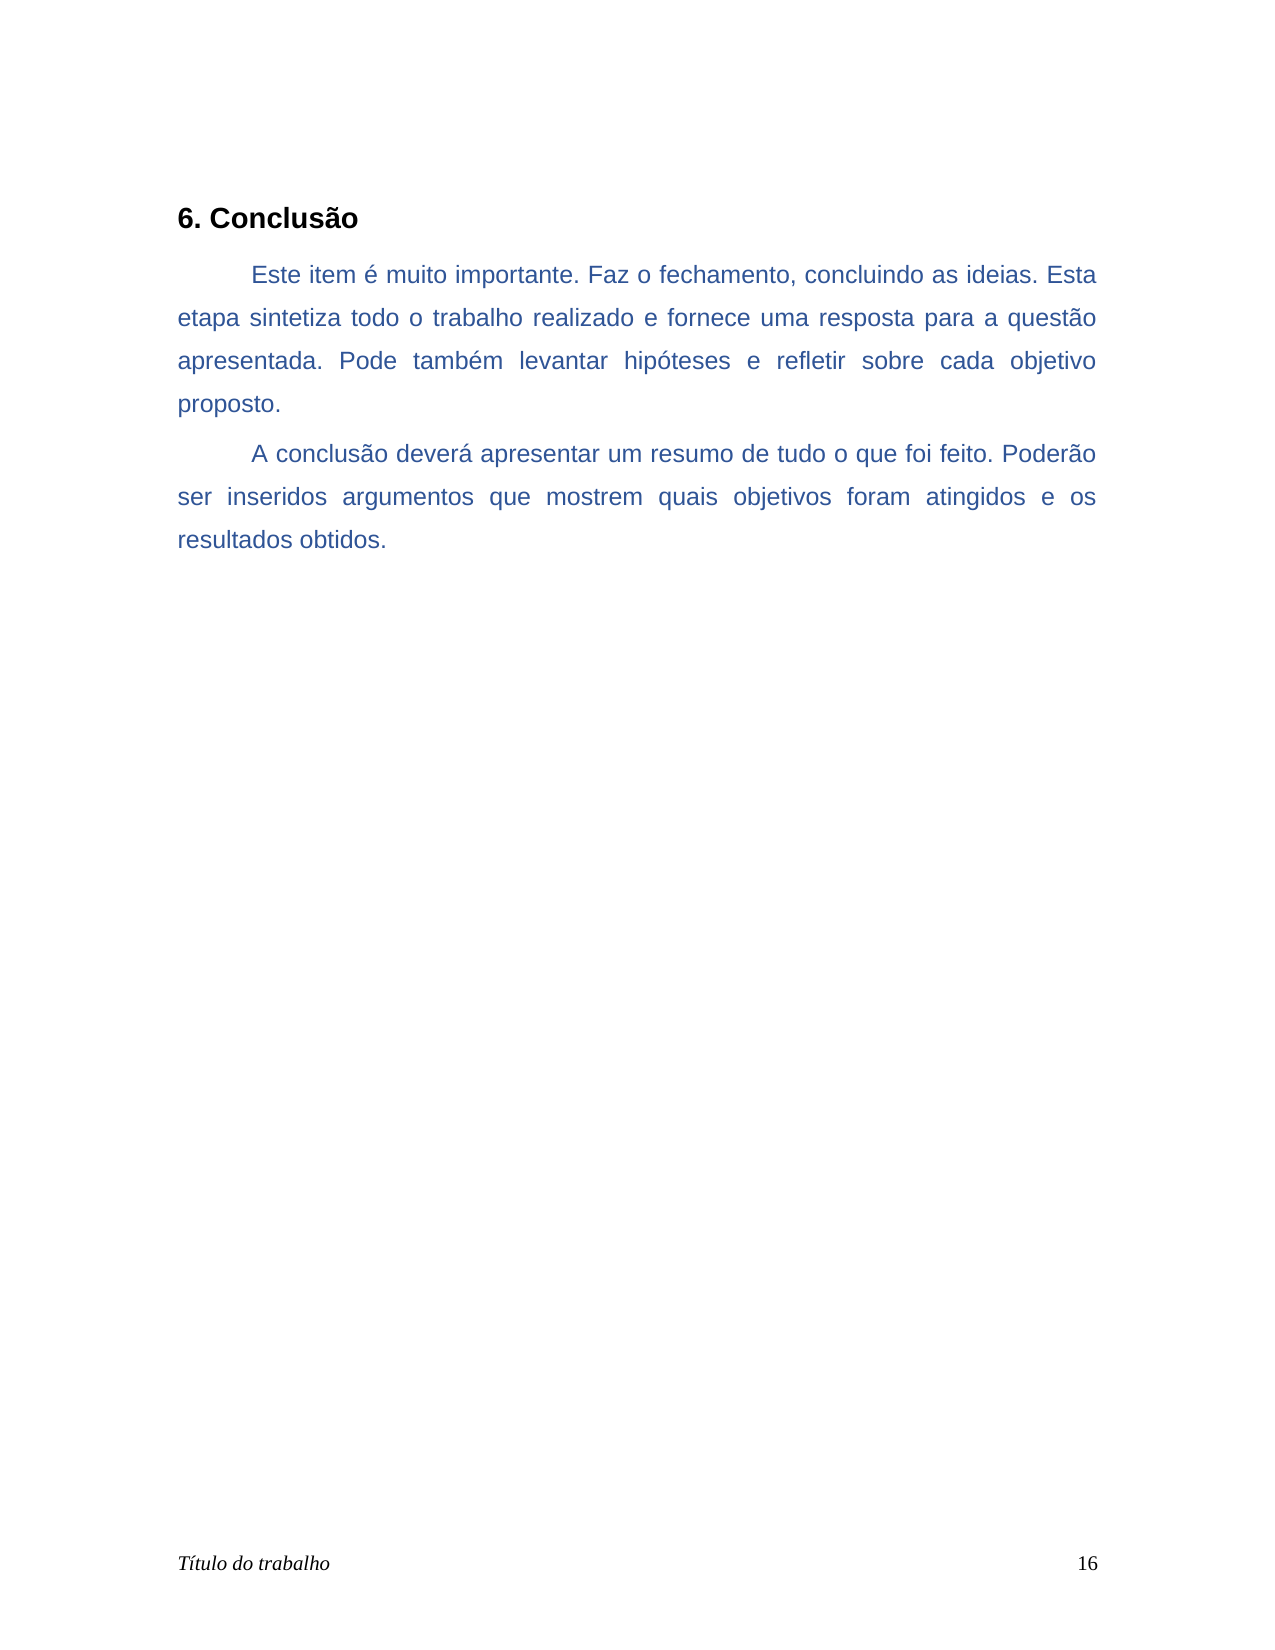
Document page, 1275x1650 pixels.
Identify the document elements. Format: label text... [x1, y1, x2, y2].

subtitle Este item é muito importante. Faz o fechamento, concluindo as ideias. Esta etapa sintetiza todo o trabalho realizado e fornece uma resposta para a questão apresentada. Pode também levantar hipóteses e refletir sobre cada objetivo proposto. [177, 260, 1098, 418]
subtitle 6. Conclusão [177, 201, 1098, 235]
text A conclusão deverá apresentar um resumo de tudo o que foi feito. Poderão ser inseridos argumentos que mostrem quais objetivos foram atingidos e os resultados obtidos. [177, 439, 1098, 554]
